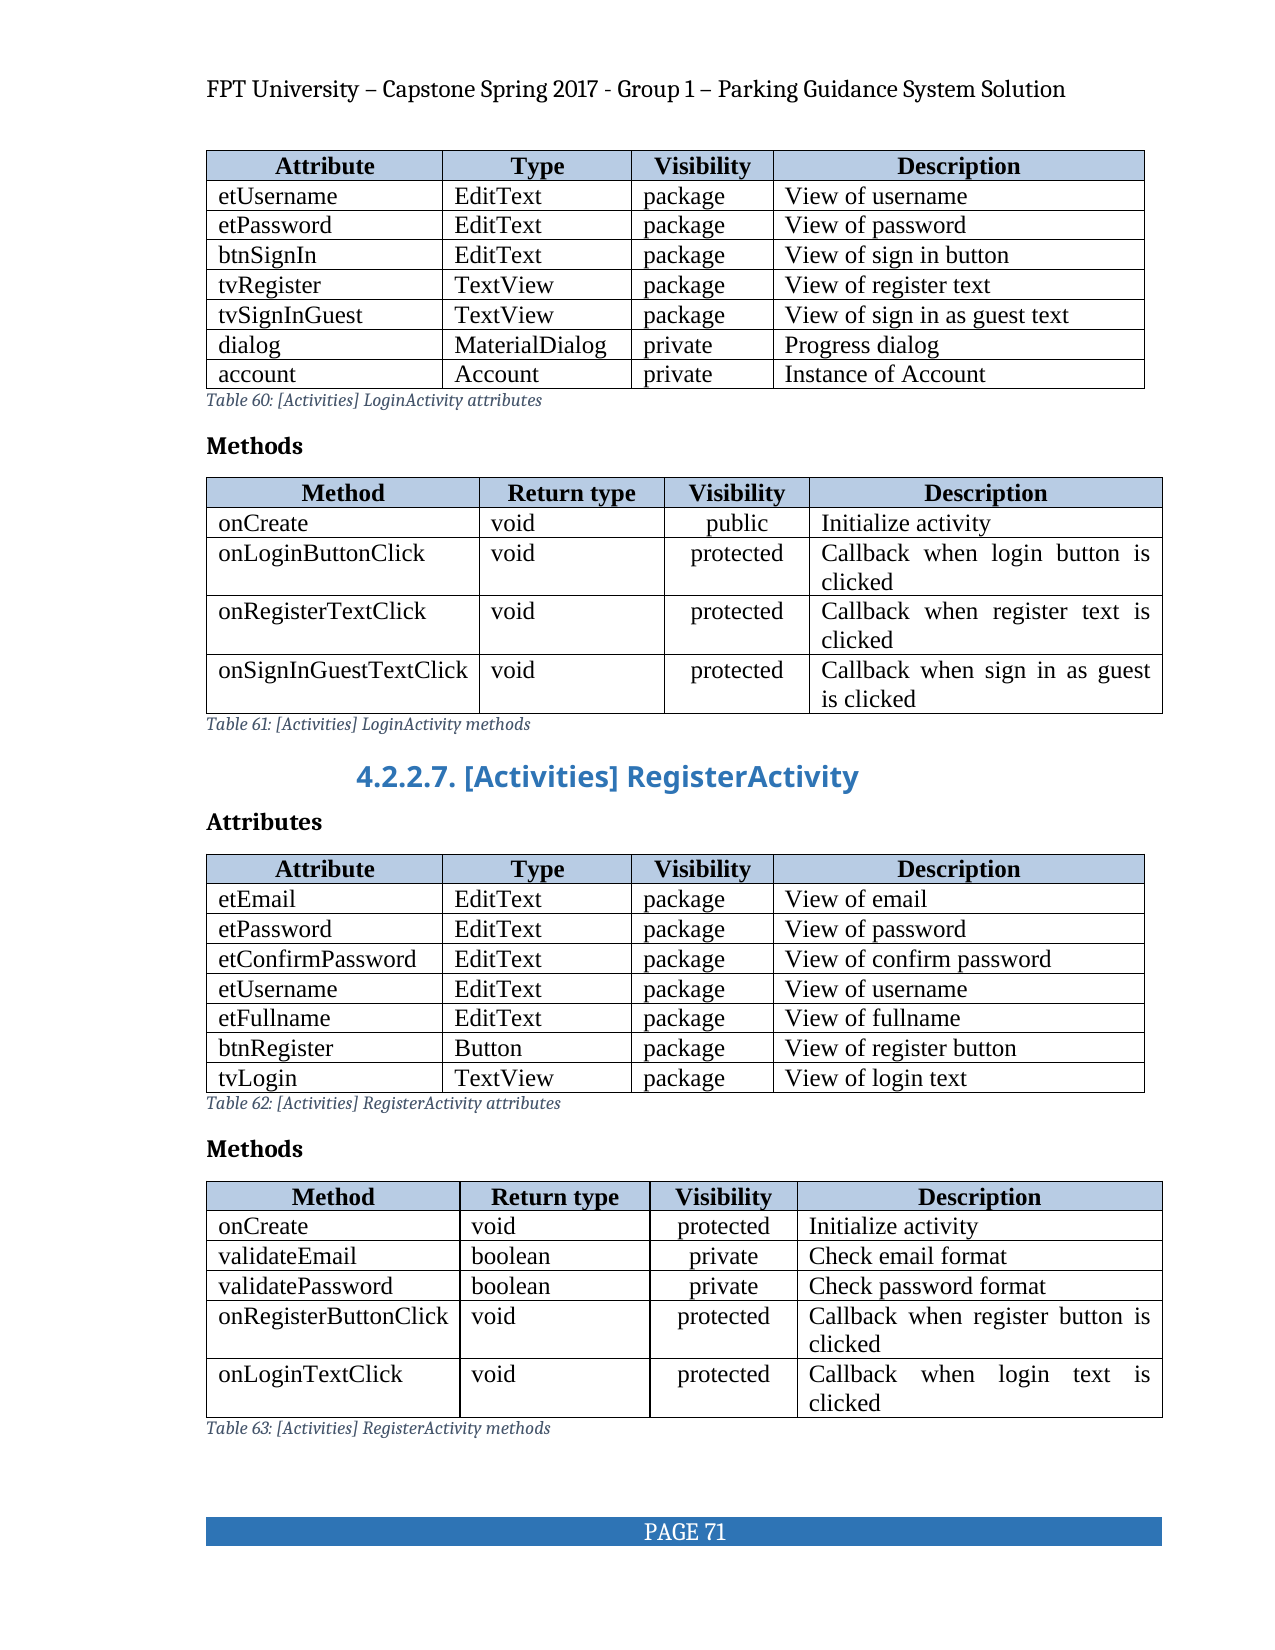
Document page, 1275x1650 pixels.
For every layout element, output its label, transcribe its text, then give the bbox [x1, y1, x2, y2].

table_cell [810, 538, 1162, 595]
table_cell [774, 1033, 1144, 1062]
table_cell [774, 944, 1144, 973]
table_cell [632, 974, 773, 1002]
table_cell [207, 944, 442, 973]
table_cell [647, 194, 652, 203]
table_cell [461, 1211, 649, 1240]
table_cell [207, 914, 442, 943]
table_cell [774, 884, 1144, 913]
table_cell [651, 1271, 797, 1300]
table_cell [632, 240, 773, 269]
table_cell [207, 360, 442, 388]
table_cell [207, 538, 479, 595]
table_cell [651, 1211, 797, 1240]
text Table : [Activities] LoginActivity methods [206, 714, 1162, 735]
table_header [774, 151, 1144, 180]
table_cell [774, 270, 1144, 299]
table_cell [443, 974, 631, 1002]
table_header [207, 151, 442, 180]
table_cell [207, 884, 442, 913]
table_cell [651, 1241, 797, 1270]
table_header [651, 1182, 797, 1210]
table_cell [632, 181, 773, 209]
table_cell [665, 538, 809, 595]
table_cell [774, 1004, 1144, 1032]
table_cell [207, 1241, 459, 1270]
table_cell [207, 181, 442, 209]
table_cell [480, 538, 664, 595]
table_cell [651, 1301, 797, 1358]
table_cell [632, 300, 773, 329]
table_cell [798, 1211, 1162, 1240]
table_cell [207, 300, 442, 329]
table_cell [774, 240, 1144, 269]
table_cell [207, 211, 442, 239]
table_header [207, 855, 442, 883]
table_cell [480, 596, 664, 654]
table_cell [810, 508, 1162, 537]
subtitle [Activities] RegisterActivity [206, 756, 1162, 796]
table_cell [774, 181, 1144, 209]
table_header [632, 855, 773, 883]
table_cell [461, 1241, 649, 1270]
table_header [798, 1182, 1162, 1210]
text Methods [206, 1135, 1162, 1164]
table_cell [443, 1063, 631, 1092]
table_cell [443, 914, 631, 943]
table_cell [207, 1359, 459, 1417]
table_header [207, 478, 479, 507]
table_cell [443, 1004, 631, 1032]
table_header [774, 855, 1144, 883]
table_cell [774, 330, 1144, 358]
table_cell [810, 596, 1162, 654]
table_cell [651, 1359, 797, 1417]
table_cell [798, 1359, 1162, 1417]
text Attributes [206, 808, 1162, 837]
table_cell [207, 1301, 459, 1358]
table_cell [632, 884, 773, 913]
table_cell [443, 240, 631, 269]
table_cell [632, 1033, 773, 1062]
text Table : [Activities] RegisterActivity methods [206, 1418, 1162, 1439]
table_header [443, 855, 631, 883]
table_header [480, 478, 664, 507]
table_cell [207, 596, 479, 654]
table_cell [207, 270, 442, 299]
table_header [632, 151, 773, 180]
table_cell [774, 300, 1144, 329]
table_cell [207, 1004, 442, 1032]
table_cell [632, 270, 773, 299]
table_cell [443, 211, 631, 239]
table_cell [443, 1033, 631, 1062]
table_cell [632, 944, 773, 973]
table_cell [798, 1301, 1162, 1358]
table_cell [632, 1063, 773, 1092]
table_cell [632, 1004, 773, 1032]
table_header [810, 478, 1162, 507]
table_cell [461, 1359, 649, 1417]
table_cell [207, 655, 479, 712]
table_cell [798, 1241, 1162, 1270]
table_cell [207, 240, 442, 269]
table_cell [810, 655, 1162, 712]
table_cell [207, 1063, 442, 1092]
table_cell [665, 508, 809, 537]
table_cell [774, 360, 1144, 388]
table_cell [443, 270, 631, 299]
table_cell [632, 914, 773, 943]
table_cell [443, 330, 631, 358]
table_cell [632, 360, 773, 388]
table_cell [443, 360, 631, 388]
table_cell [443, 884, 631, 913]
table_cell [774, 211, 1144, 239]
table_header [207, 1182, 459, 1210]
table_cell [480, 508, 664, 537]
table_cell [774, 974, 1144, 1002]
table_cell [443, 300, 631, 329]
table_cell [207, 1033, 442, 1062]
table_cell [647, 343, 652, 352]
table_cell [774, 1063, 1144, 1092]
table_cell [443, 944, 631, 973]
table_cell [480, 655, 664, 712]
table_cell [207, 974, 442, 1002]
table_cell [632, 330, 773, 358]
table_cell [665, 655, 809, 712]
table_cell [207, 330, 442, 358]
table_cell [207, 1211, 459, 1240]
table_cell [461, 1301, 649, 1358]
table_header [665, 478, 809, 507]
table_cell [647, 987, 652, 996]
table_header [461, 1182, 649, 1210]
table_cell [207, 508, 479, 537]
text Methods [206, 432, 1162, 461]
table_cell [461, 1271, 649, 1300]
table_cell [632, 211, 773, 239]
text Table : [Activities] LoginActivity attributes [206, 389, 1162, 411]
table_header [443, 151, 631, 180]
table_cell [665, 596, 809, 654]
text Table : [Activities] RegisterActivity attributes [206, 1093, 1162, 1114]
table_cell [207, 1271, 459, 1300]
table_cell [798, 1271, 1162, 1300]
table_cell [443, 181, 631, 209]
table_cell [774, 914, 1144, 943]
